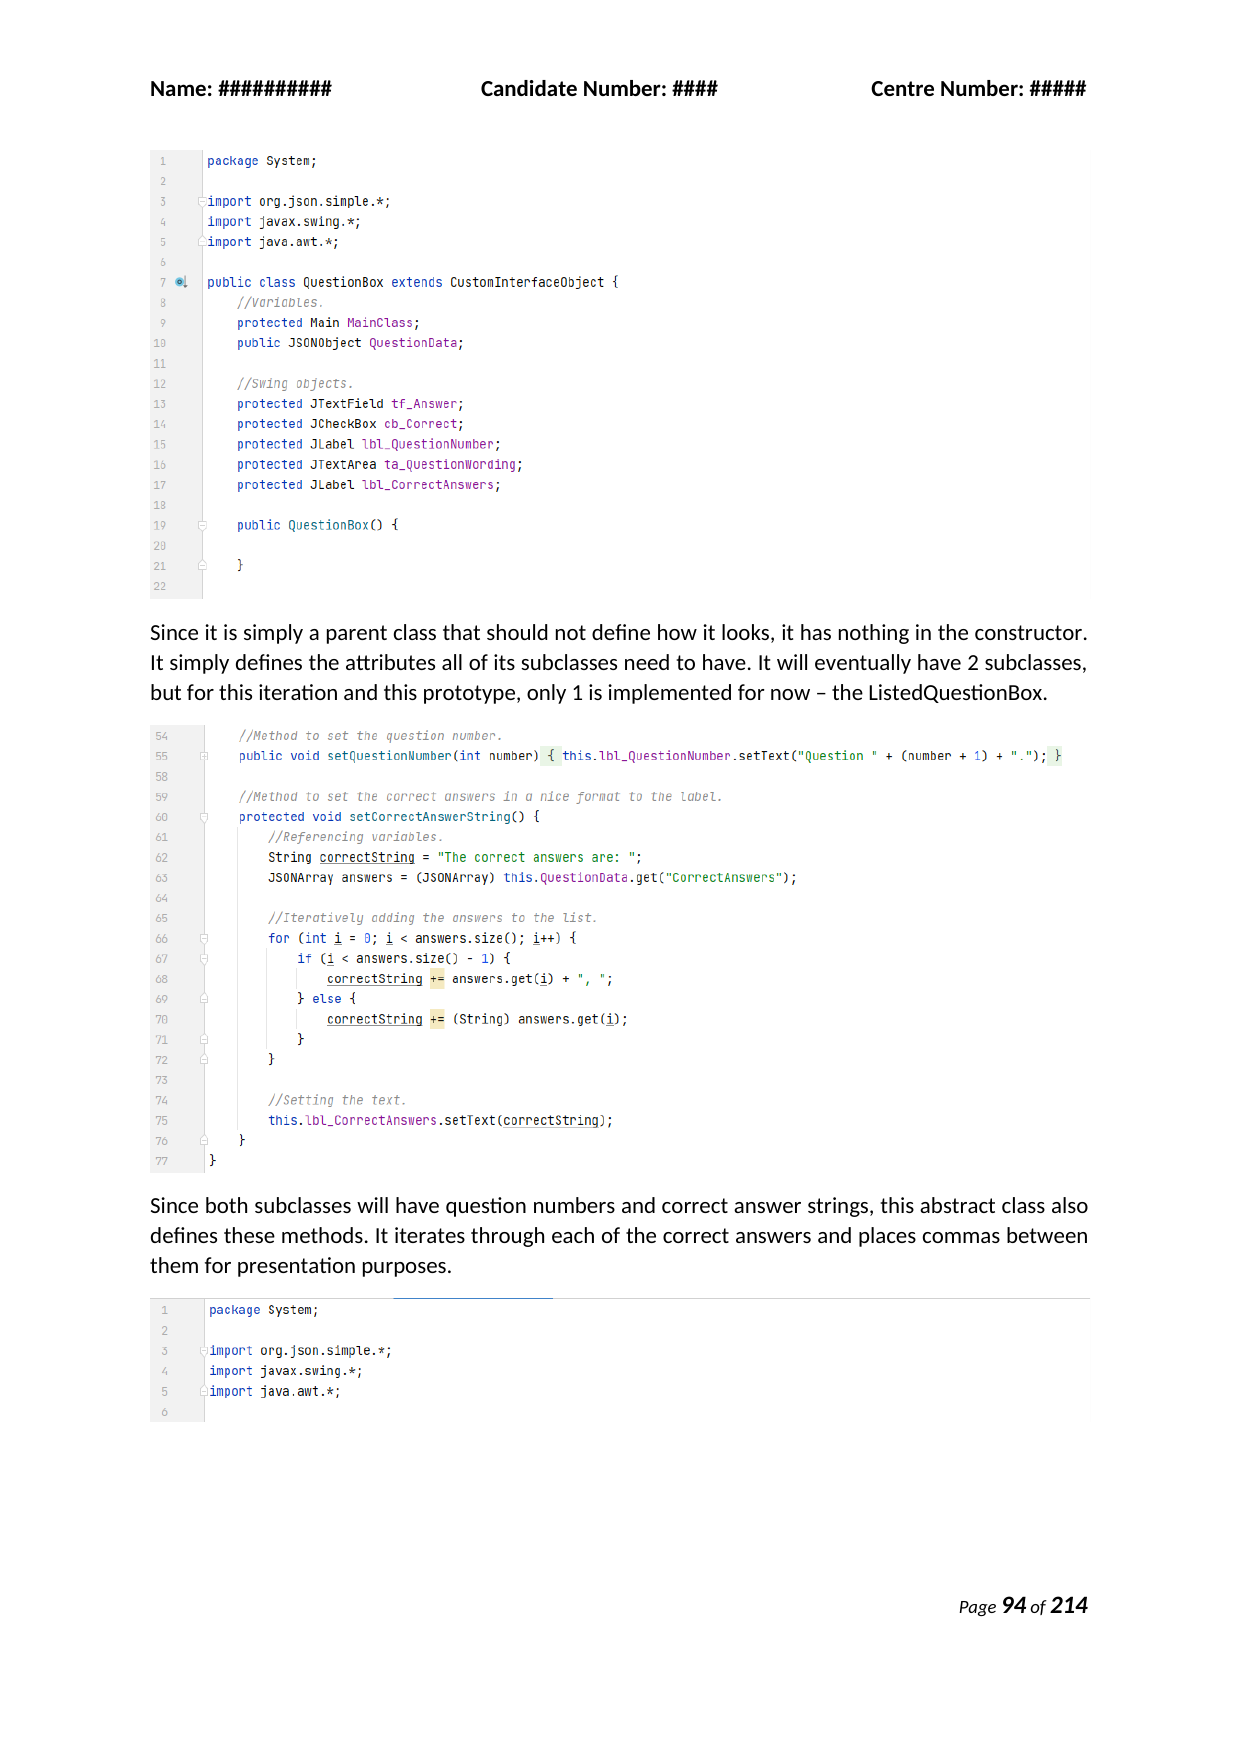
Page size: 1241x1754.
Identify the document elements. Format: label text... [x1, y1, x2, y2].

picture [150, 150, 1091, 599]
picture [150, 725, 1091, 1173]
picture [150, 1298, 1091, 1422]
text Since it is simply a parent class that should not define how it looks, it has nothing in the constructor. It simply defines the attributes all of its subclasses need to have. It will eventually have 2 subclasses, but for this iteration and this prototype, only 1 is implemented for now – the ListedQuestionBox. [150, 618, 1090, 706]
text Since both subclasses will have question numbers and correct answer strings, this abstract class also defines these methods. It iterates through each of the correct answers and places commas between them for presentation purposes. [150, 1191, 1090, 1279]
